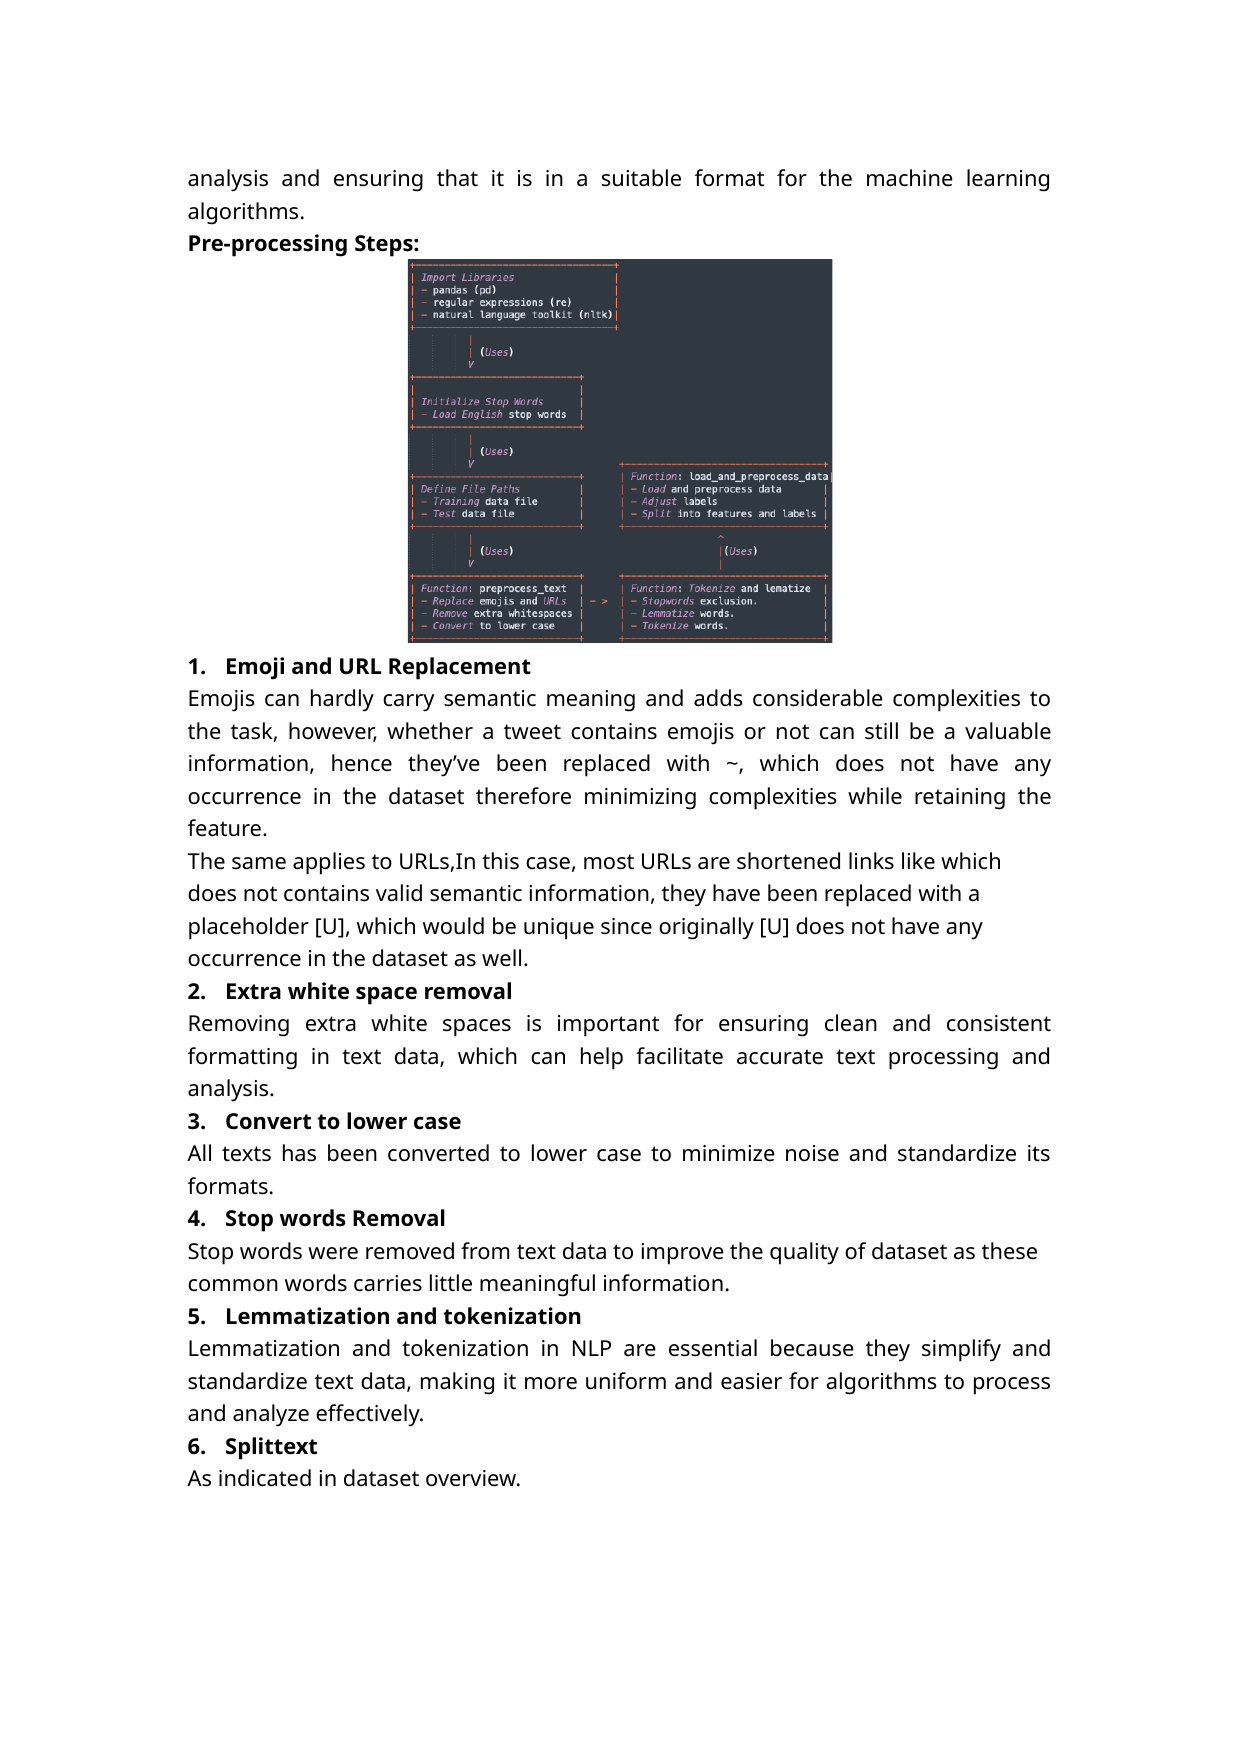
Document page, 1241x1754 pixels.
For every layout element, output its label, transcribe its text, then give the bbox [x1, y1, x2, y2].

list Extra white space removal [187, 974, 1053, 1007]
list Convert to lower case [187, 1104, 1053, 1137]
text Pre-processing Steps: [187, 227, 1053, 259]
list Lemmatization and tokenization [187, 1299, 1053, 1332]
picture [407, 259, 833, 643]
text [187, 162, 1053, 227]
text Stop words were removed from text data to improve the quality of dataset as these common words carries little meaningful information. [187, 1234, 1053, 1299]
text Lemmatization and tokenization in NLP are essential because they simplify and standardize text data, making it more uniform and easier for algorithms to process and analyze effectively. [187, 1332, 1053, 1429]
list Emoji and URL Replacement [187, 649, 1053, 682]
text As indicated in dataset overview. [187, 1462, 1053, 1494]
text The same applies to URLs,In this case, most URLs are shortened links like which does not contains valid semantic information, they have been replaced with a placeholder [U], which would be unique since originally [U] does not have any occurrence in the dataset as well. [187, 844, 1053, 974]
text All texts has been converted to lower case to minimize noise and standardize its formats. [187, 1137, 1053, 1202]
text Removing extra white spaces is important for ensuring clean and consistent formatting in text data, which can help facilitate accurate text processing and analysis. [187, 1007, 1053, 1104]
list Stop words Removal [187, 1202, 1053, 1234]
list Splittext [187, 1429, 1053, 1462]
text Emojis can hardly carry semantic meaning and adds considerable complexities to the task, however, whether a tweet contains emojis or not can still be a valuable information, hence they’ve been replaced with ~, which does not have any occurrence in the dataset therefore minimizing complexities while retaining the feature. [187, 682, 1053, 844]
